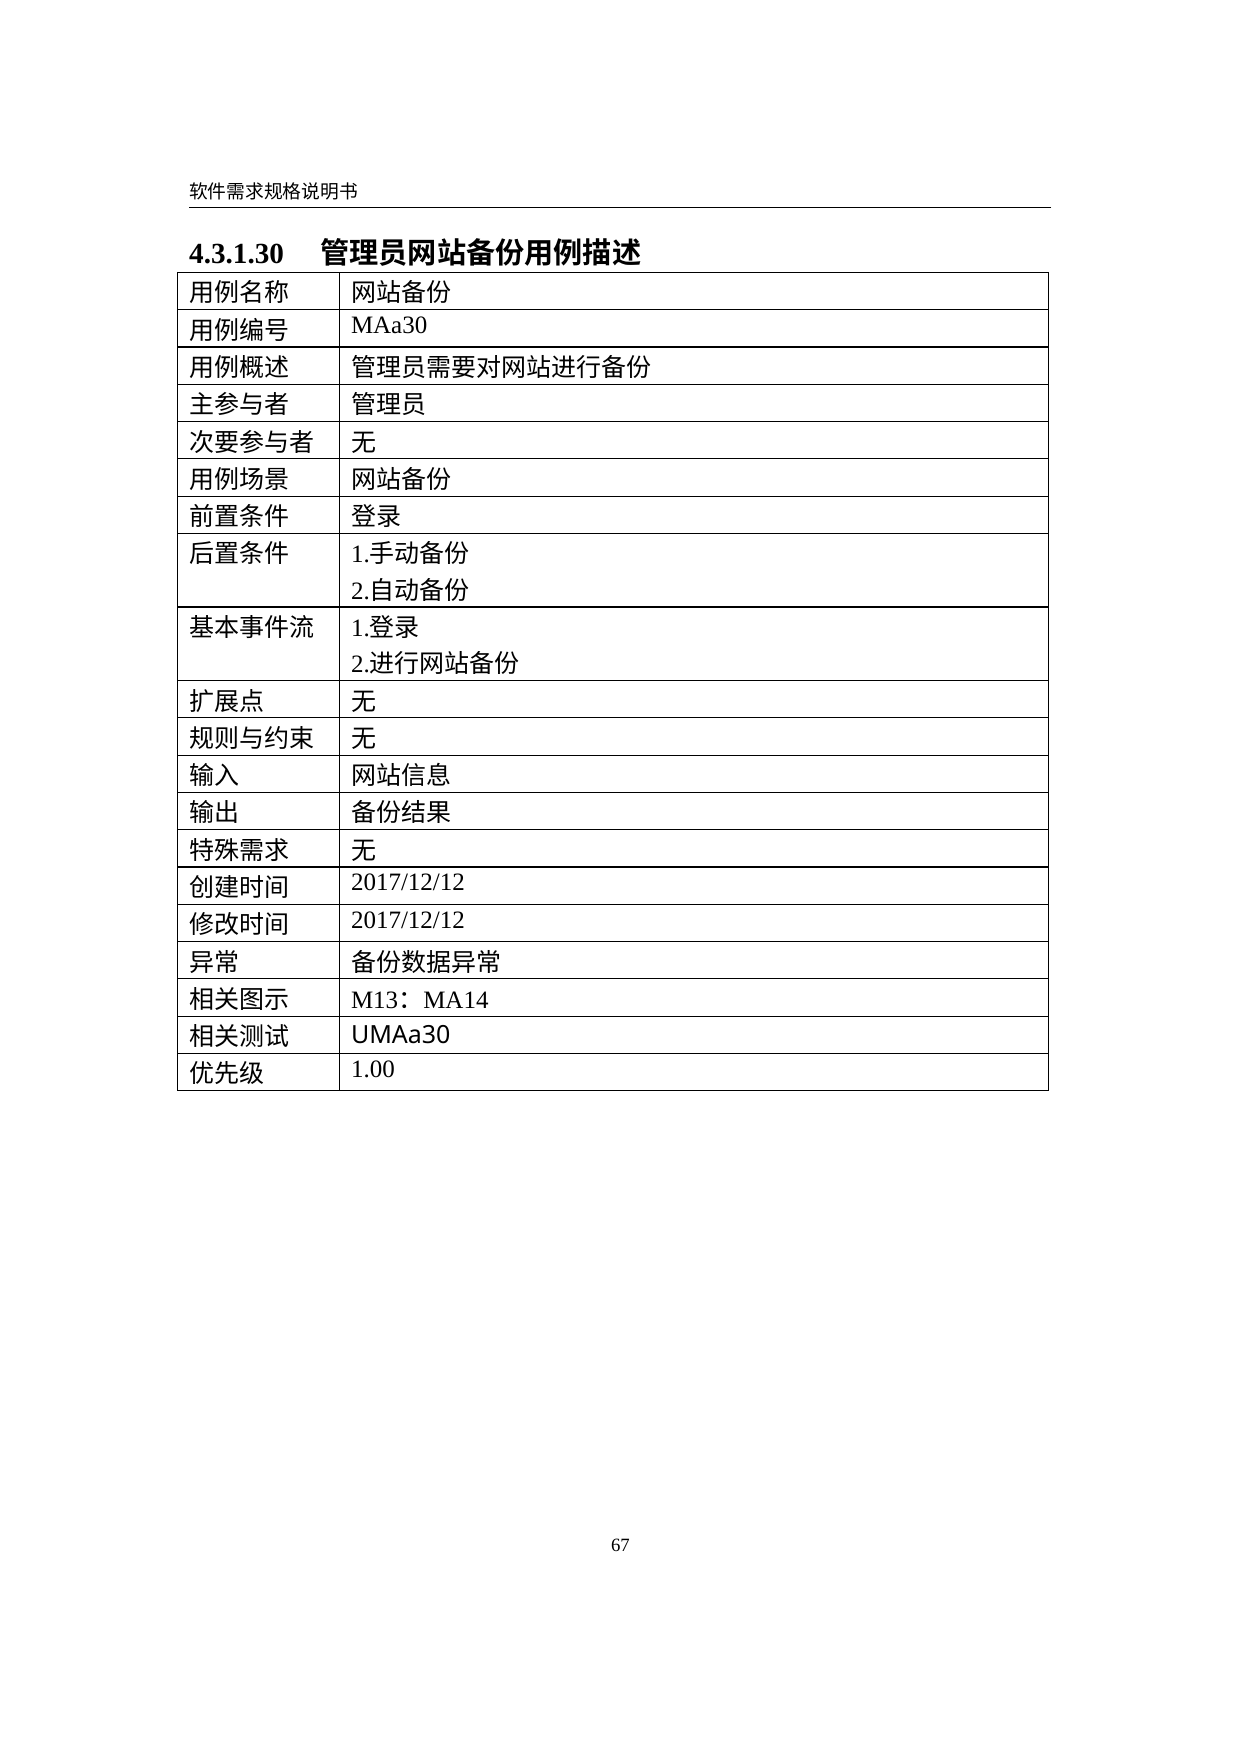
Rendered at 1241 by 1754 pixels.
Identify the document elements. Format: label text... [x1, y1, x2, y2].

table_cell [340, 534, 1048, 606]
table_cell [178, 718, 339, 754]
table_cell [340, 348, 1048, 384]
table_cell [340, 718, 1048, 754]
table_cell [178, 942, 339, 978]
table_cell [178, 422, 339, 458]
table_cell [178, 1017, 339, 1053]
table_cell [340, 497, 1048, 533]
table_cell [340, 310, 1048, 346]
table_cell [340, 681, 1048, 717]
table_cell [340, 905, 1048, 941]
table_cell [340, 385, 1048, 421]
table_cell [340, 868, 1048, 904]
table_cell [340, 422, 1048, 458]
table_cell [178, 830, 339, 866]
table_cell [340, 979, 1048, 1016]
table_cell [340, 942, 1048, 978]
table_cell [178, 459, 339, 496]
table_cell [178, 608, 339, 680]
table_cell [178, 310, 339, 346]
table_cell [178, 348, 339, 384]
subtitle 管理员网站备份用例描述 [189, 229, 1051, 272]
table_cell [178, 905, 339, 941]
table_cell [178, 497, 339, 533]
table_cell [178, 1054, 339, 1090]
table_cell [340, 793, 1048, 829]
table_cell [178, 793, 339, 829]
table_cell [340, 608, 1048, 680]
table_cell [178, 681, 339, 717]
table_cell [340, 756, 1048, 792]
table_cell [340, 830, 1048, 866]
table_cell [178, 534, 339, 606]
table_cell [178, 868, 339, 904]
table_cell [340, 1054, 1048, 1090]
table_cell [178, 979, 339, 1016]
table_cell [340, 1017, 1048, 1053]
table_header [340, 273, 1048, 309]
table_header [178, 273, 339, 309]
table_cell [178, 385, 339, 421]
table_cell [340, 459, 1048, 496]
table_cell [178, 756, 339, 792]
